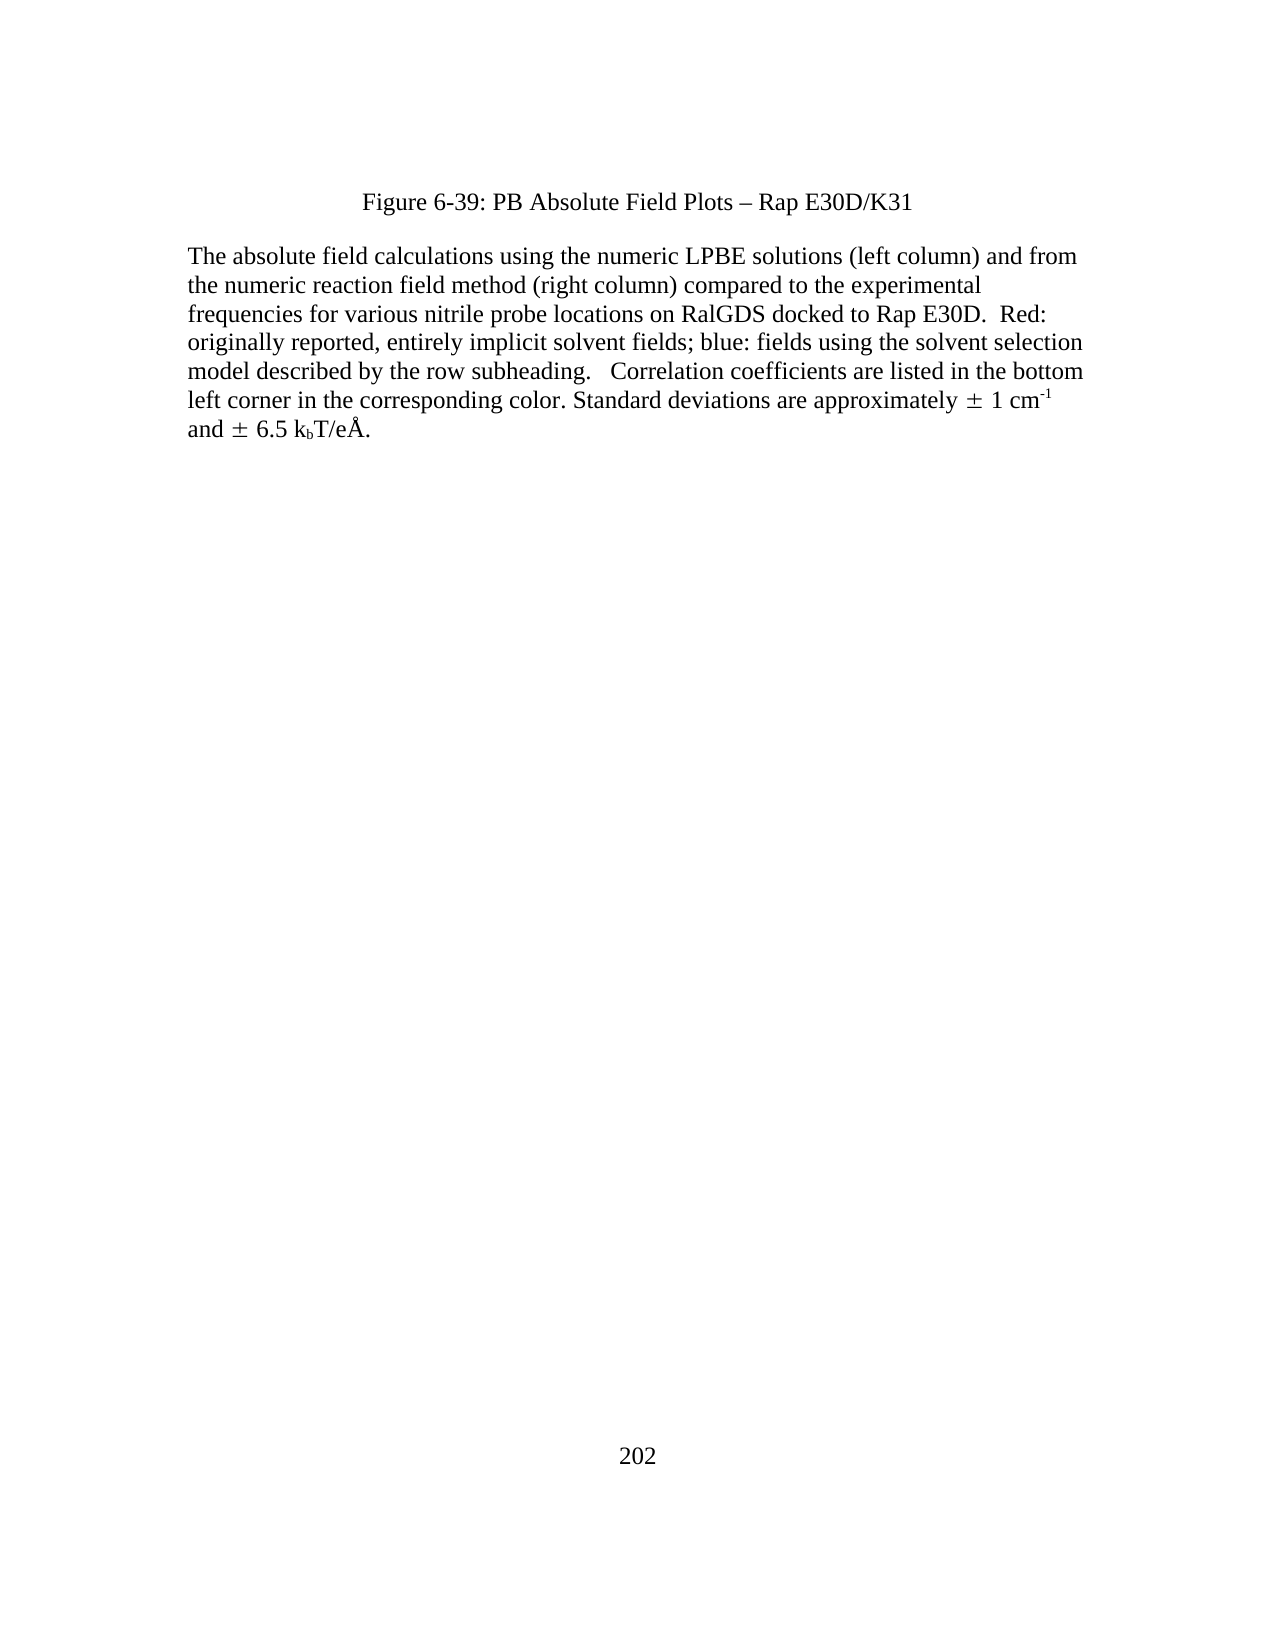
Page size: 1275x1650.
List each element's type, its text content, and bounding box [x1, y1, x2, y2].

text The absolute field calculations using the numeric LPBE solutions (left column) and from the numeric reaction field method (right column) compared to the experimental frequencies for various nitrile probe locations on RalGDS docked to Rap E30D. Red: originally reported, entirely implicit solvent fields; blue: fields using the solvent selection model described by the row subheading. Correlation coefficients are listed in the bottom left corner in the corresponding color. Standard deviations are approximately 1 cm-1 and 6.5 kbT/eÅ. [187, 241, 1087, 442]
subtitle Figure 6-3: PB Absolute Field Plots – Rap E30D/K31 [187, 187, 1087, 216]
